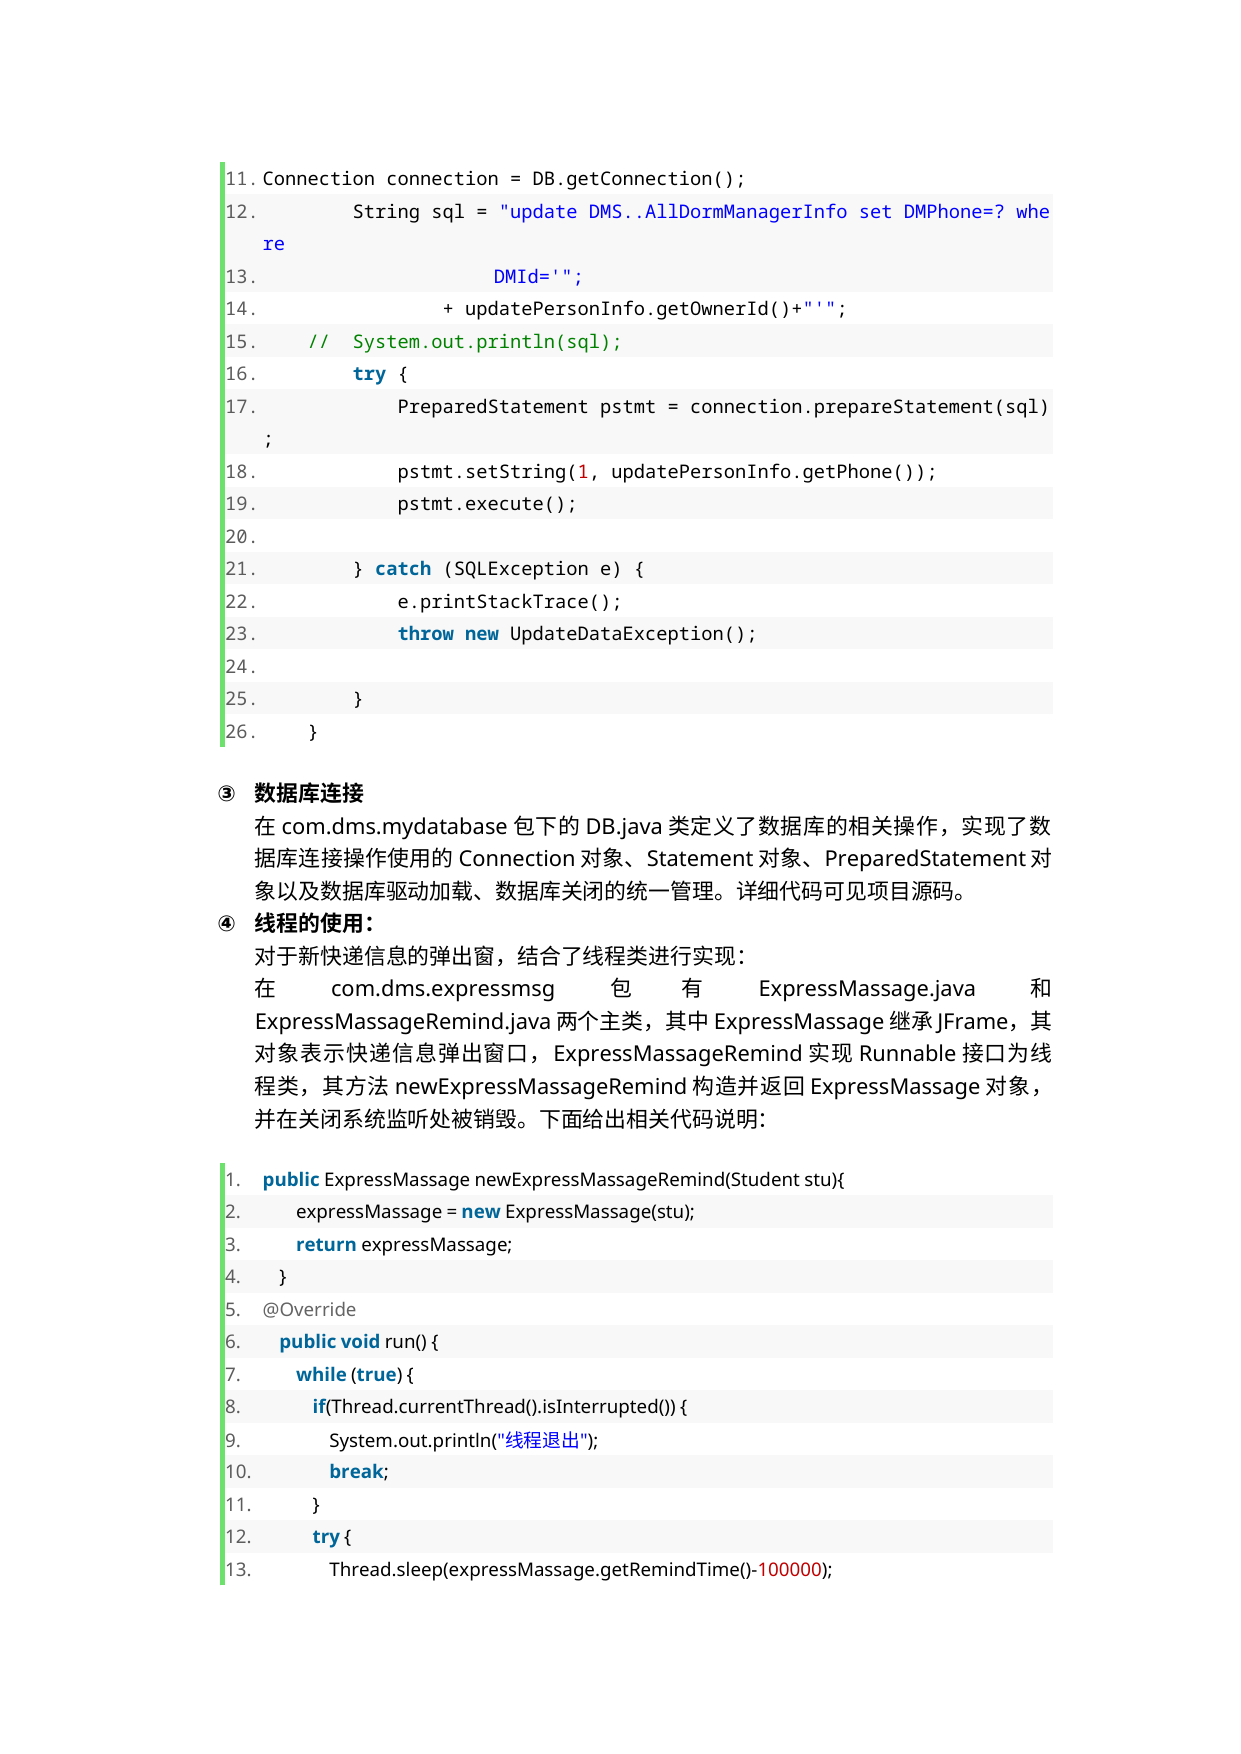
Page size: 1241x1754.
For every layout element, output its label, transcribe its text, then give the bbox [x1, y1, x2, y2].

list @Override [225, 1293, 1053, 1325]
list pstmt.execute(); [225, 487, 1053, 519]
list 对于新快递信息的弹出窗，结合了线程类进行实现： [254, 939, 1053, 971]
list Connection connection = DB.getConnection(); [225, 162, 1053, 194]
list 数据库连接 [217, 776, 1053, 809]
list 在com.dms.expressmsg包有ExpressMassage.java和ExpressMassageRemind.java两个主类，其中ExpressMassage继承JFrame，其对象表示快递信息弹出窗口，ExpressMassageRemind实现Runnable接口为线程类，其方法newExpressMassageRemind构造并返回ExpressMassage对象，并在关闭系统监听处被销毁。下面给出相关代码说明： [254, 971, 1053, 1134]
list public ExpressMassage newExpressMassageRemind(Student stu){ [225, 1163, 1053, 1195]
list e.printStackTrace(); [225, 584, 1053, 617]
list System.out.println("线程退出"); [225, 1423, 1053, 1455]
list if(Thread.currentThread().isInterrupted()) { [225, 1390, 1053, 1423]
list 在com.dms.mydatabase包下的DB.java类定义了数据库的相关操作，实现了数据库连接操作使用的Connection对象、Statement对象、PreparedStatement对象以及数据库驱动加载、数据库关闭的统一管理。详细代码可见项目源码。 [254, 809, 1053, 906]
list // System.out.println(sql); [225, 324, 1053, 357]
list pstmt.setString(1, updatePersonInfo.getPhone()); [225, 454, 1053, 487]
list while (true) { [225, 1358, 1053, 1390]
list String sql = "update DMS..AllDormManagerInfo set DMPhone=? where [225, 194, 1053, 259]
list Thread.sleep(expressMassage.getRemindTime()-100000); [225, 1553, 1053, 1585]
list } [225, 1488, 1053, 1520]
list } [225, 714, 1053, 747]
list try { [225, 357, 1053, 389]
list DMId='"; [225, 259, 1053, 292]
list + updatePersonInfo.getOwnerId()+"'"; [225, 292, 1053, 324]
list try { [225, 1520, 1053, 1553]
list public void run() { [225, 1325, 1053, 1358]
list } catch (SQLException e) { [225, 552, 1053, 584]
list } [225, 682, 1053, 714]
list expressMassage = new ExpressMassage(stu); [225, 1195, 1053, 1228]
list throw new UpdateDataException(); [225, 617, 1053, 649]
list 线程的使用： [217, 906, 1053, 939]
list break; [225, 1455, 1053, 1488]
list } [225, 1260, 1053, 1293]
list PreparedStatement pstmt = connection.prepareStatement(sql); [225, 389, 1053, 454]
list return expressMassage; [225, 1228, 1053, 1260]
